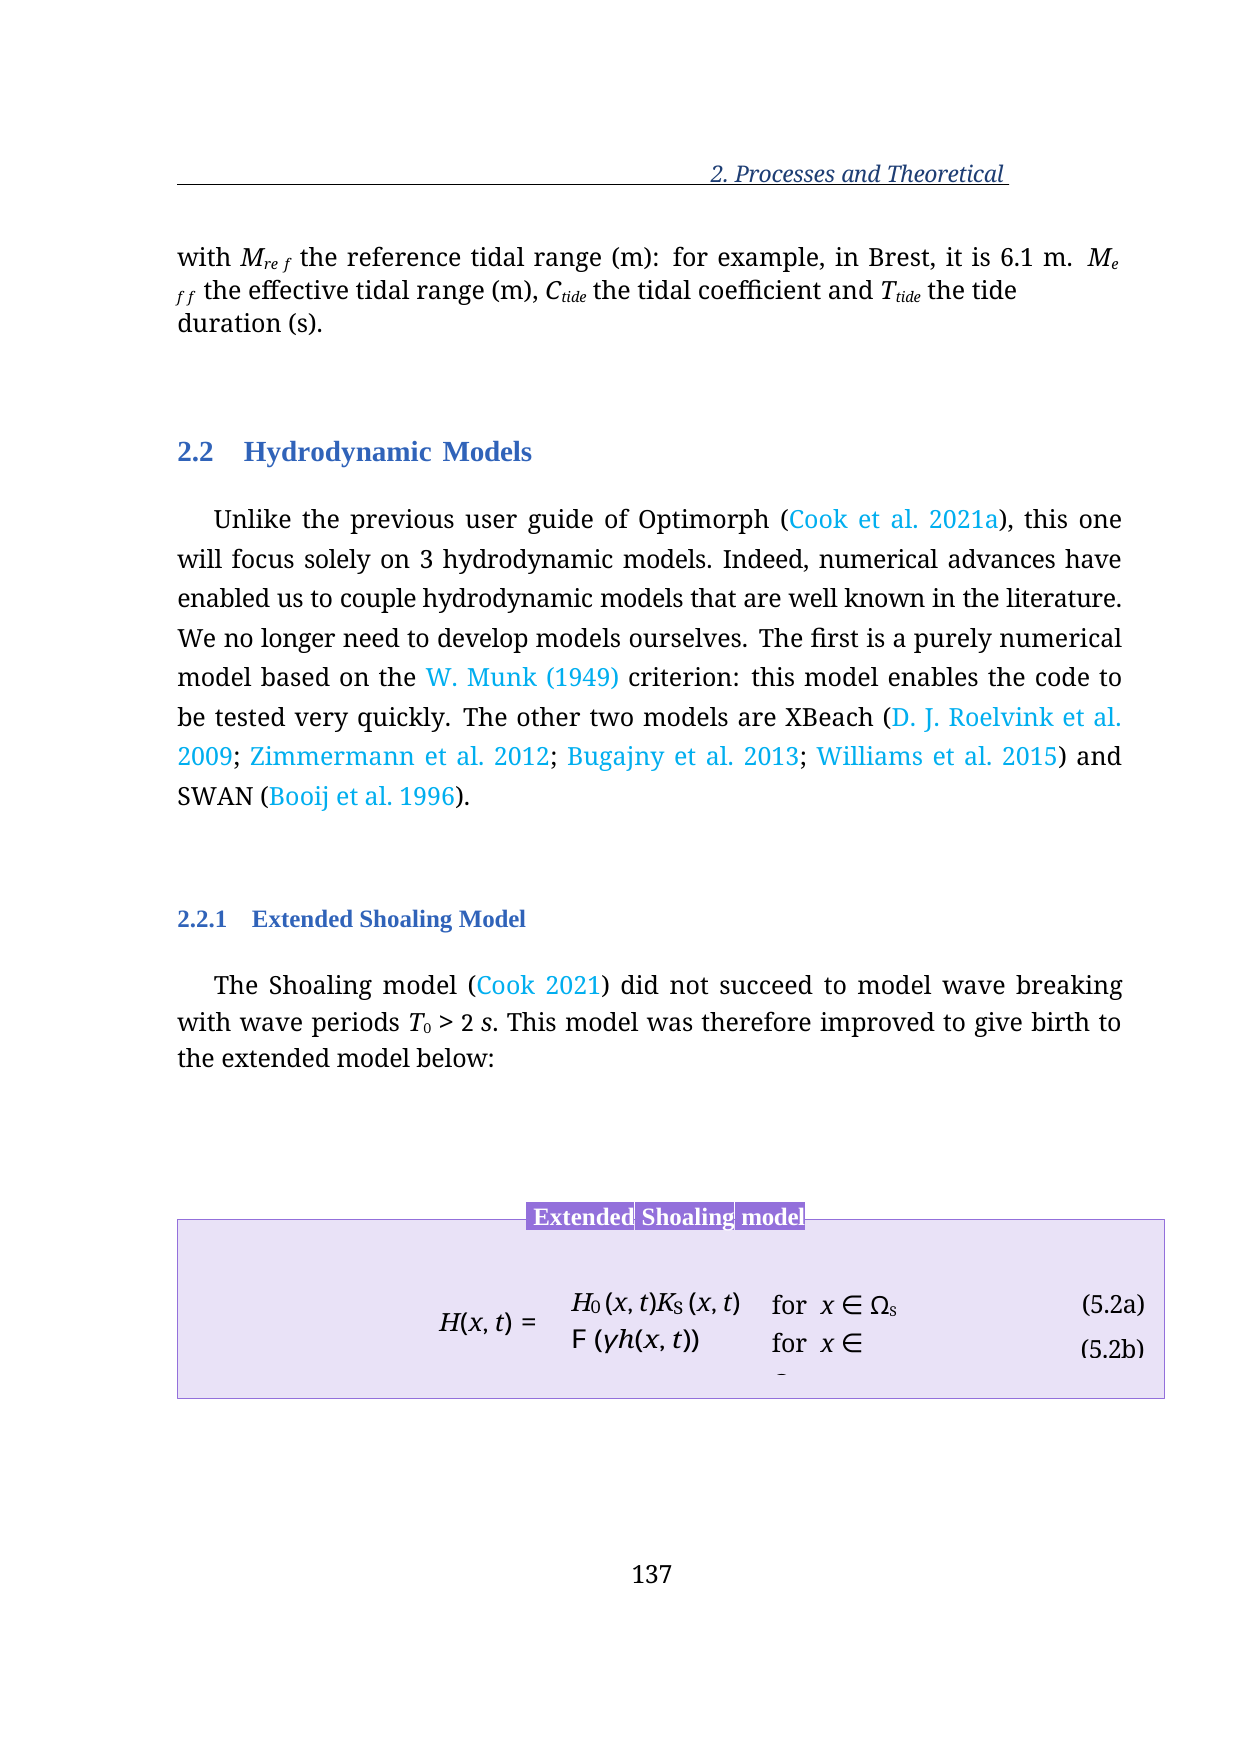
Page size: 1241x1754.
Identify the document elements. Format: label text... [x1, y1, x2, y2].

text Unlike the previous user guide of Optimorph (Cook et al. 2021a), this one will focus solely on 3 hydrodynamic models. Indeed, numerical advances have enabled us to couple hydrodynamic models that are well known in the literature. We no longer need to develop models ourselves. The first is a purely numerical model based on the W. Munk (1949) criterion: this model enables the code to be tested very quickly. The other two models are XBeach (D. J. Roelvink et al. 2009; Zimmermann et al. 2012; Bugajny et al. 2013; Williams et al. 2015) and SWAN (Booij et al. 1996). [177, 502, 1122, 812]
text with Mre f the reference tidal range (m): for example, in Brest, it is 6.1 m. Me f f the effective tidal range (m), Ctide the tidal coefficient and Ttide the tide duration (s). [177, 240, 1123, 340]
text The Shoaling model (Cook 2021) did not succeed to model wave breaking with wave periods T0 > 2 s. This model was therefore improved to give birth to the extended model below: [177, 967, 1122, 1074]
subtitle Extended Shoaling Model [177, 904, 1240, 933]
subtitle Hydrodynamic Models [177, 434, 1240, 468]
